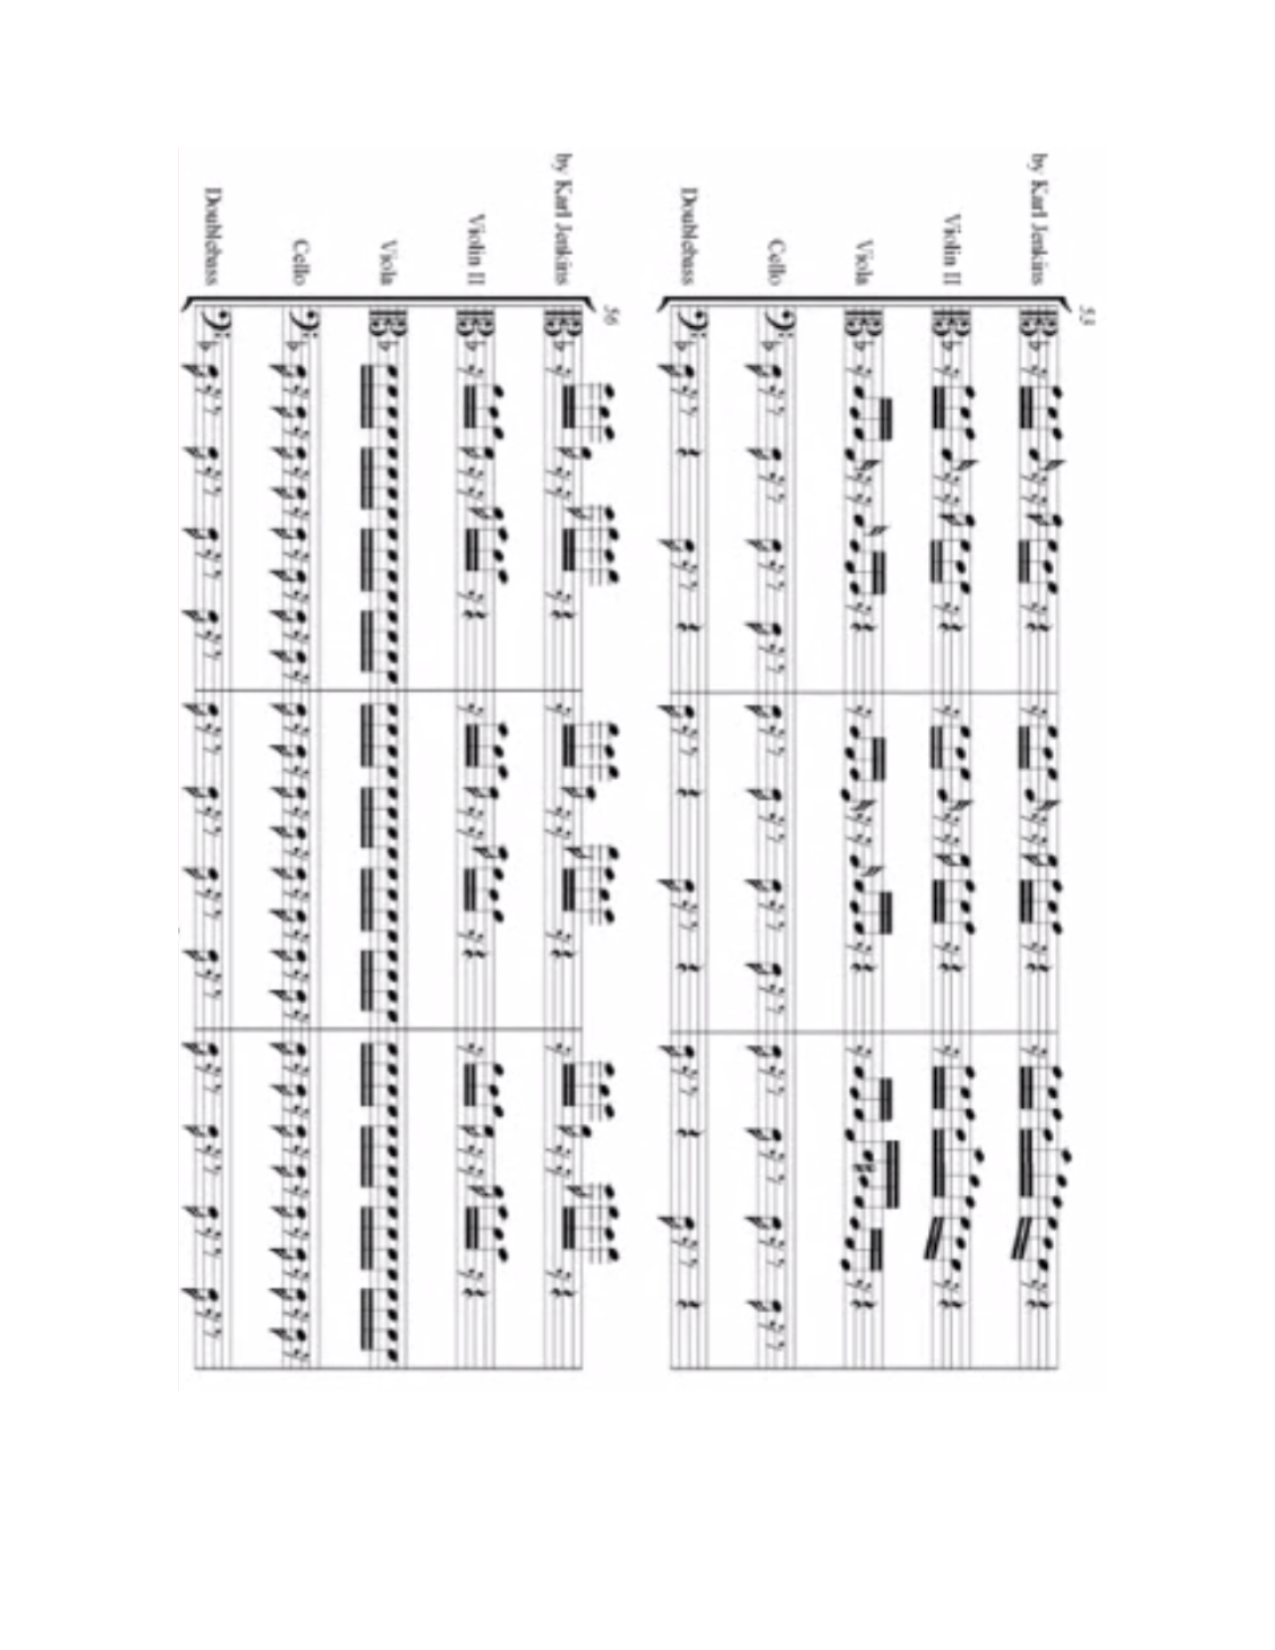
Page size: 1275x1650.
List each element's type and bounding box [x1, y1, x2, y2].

picture [178, 147, 1108, 1391]
